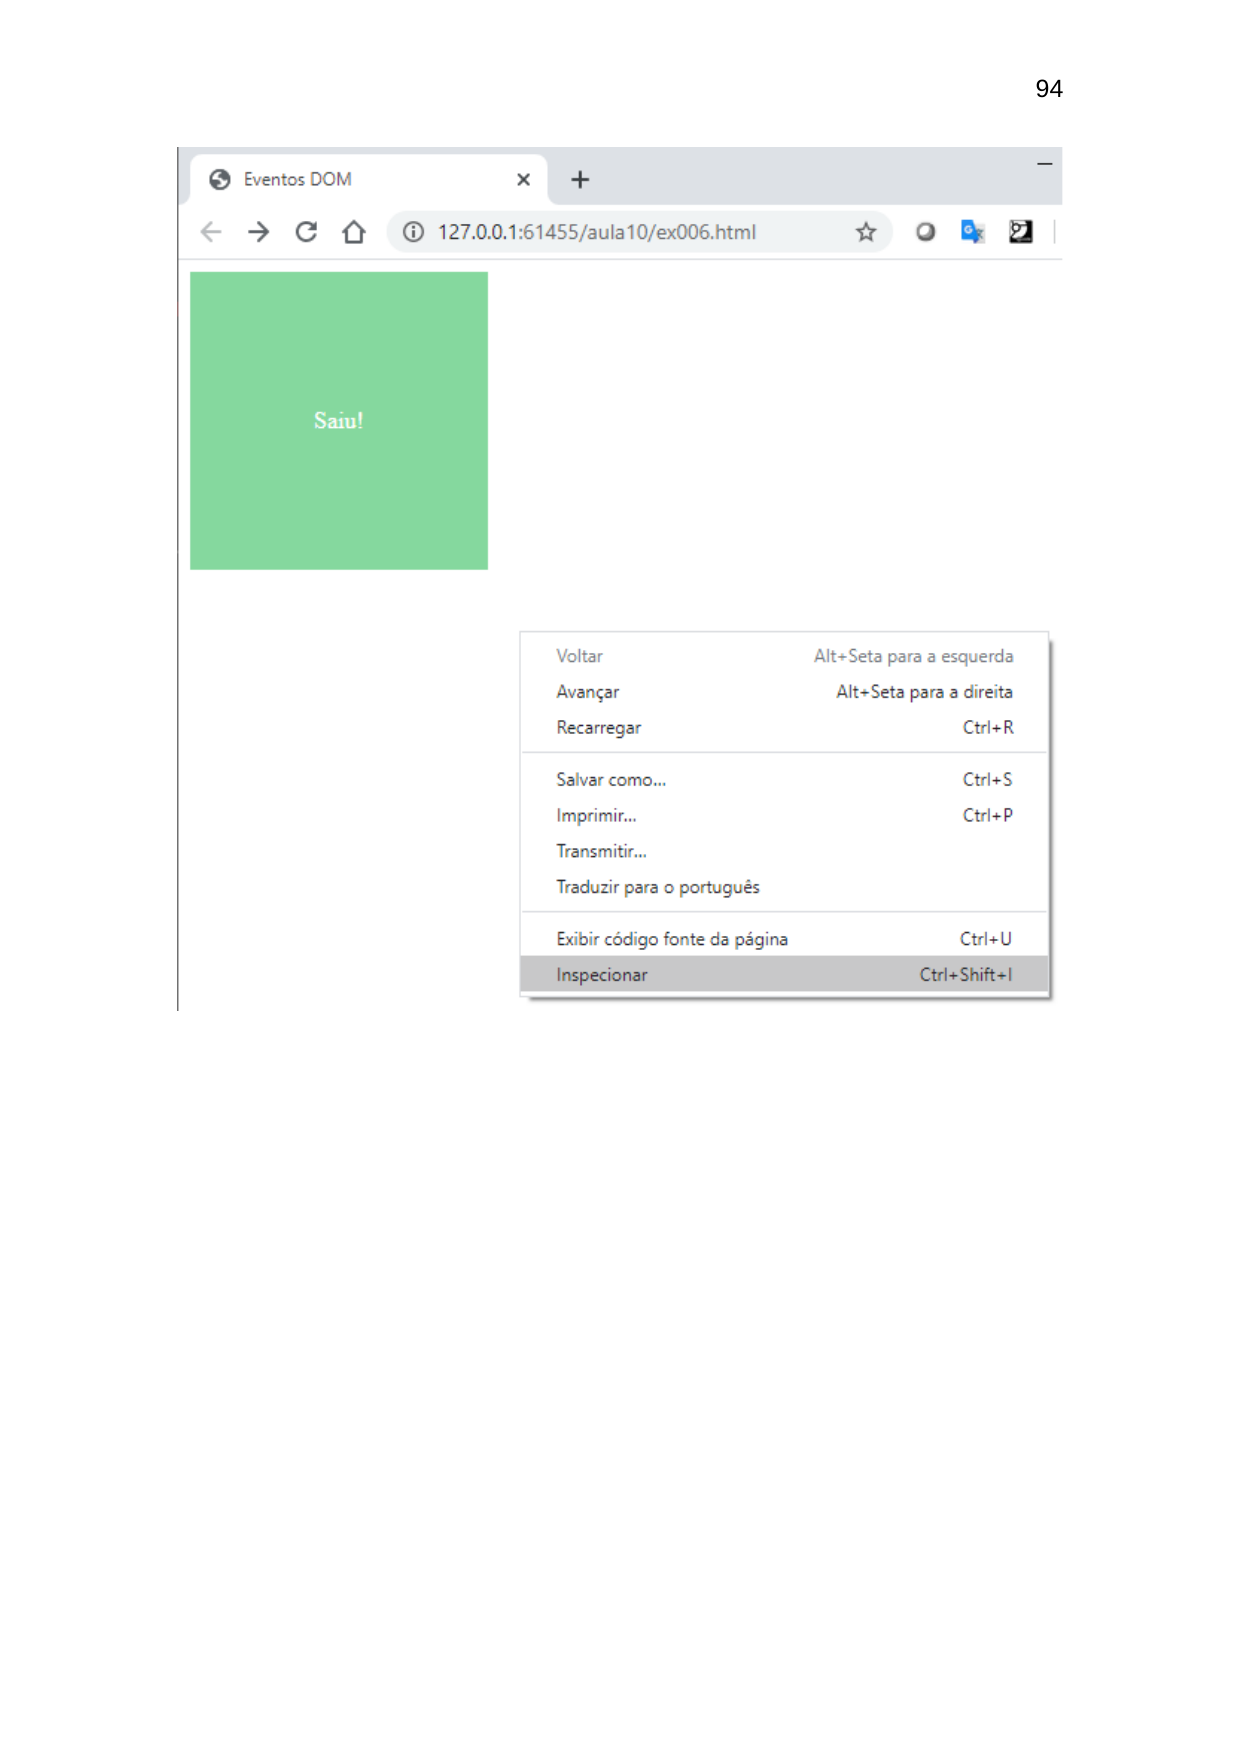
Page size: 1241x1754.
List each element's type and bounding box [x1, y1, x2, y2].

picture [177, 147, 1063, 1011]
